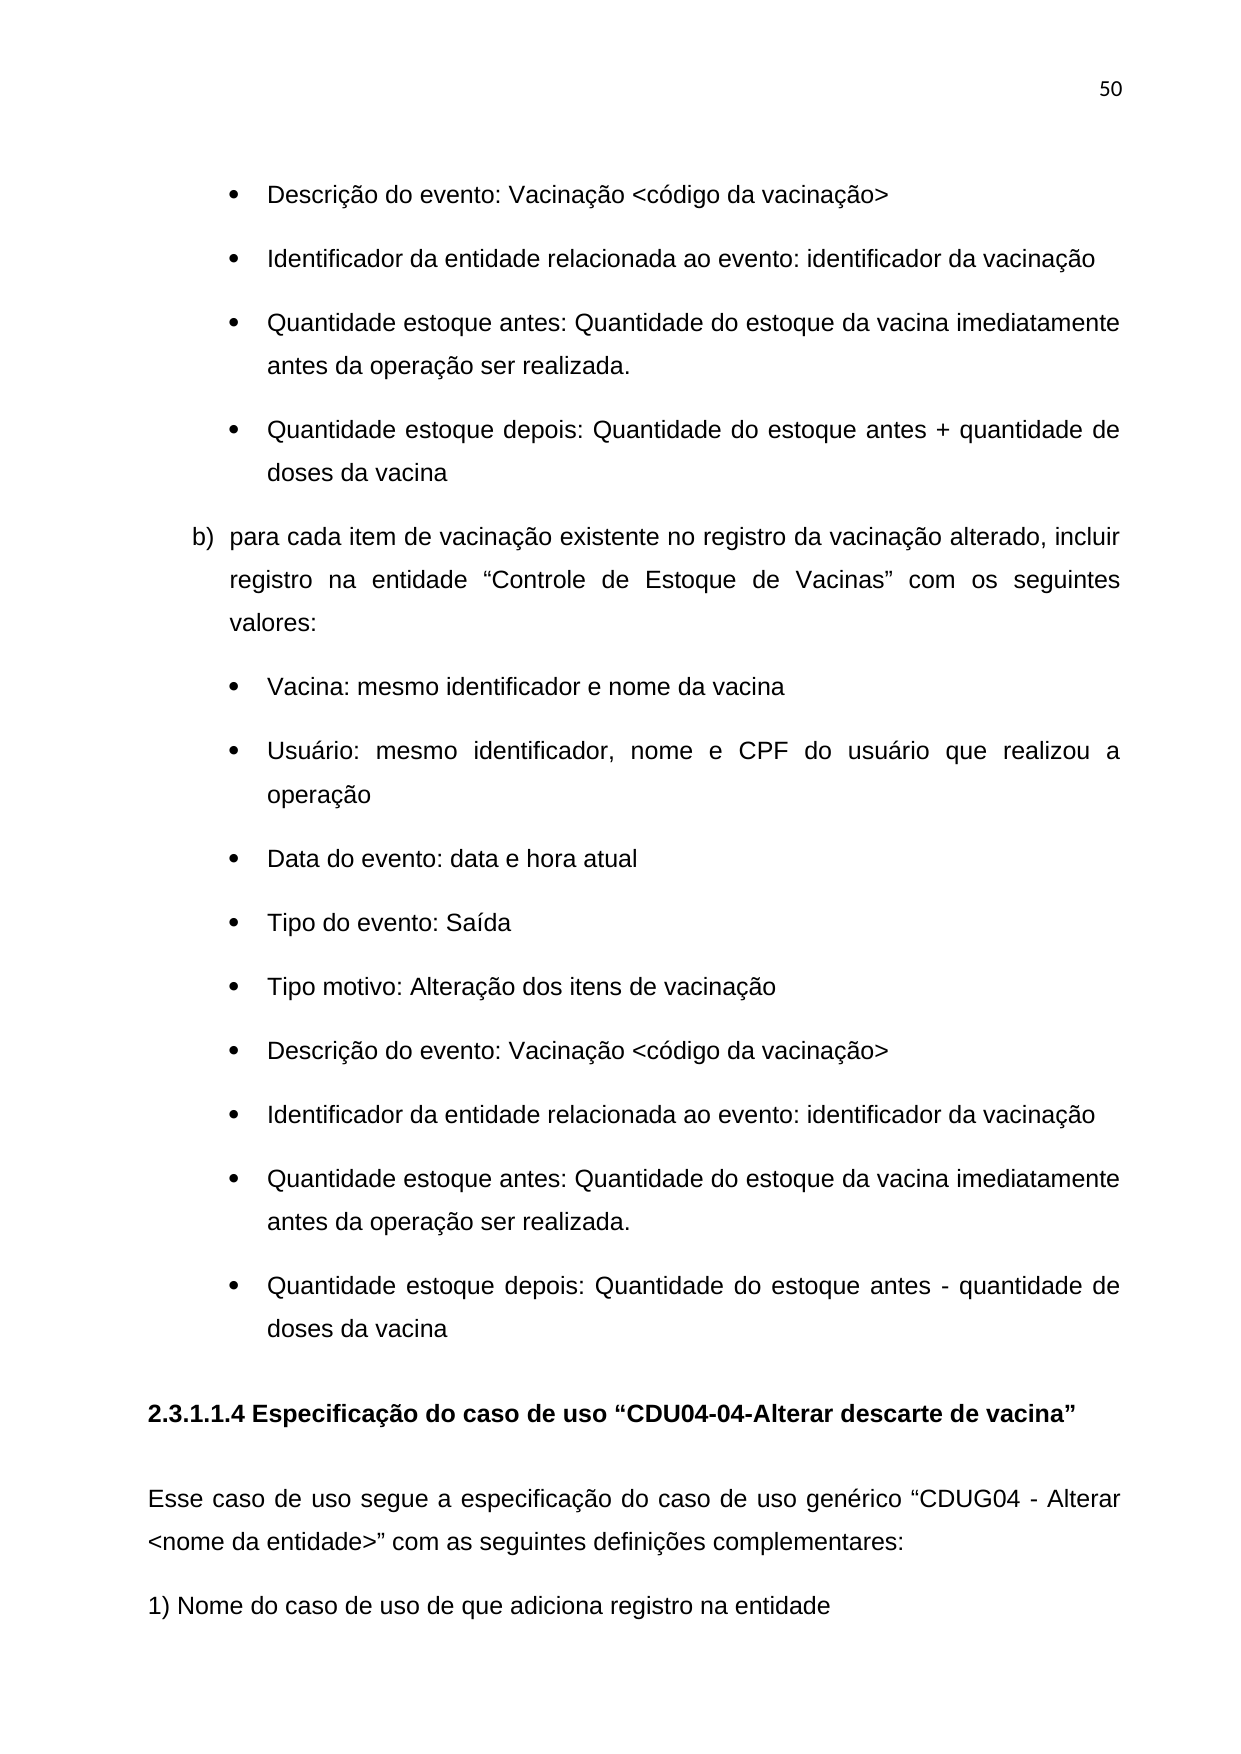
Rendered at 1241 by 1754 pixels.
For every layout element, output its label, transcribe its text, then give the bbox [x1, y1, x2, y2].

list Descrição do evento: Vacinação <código da vacinação> [229, 1036, 1122, 1064]
list Quantidade estoque depois: Quantidade do estoque antes - quantidade de doses da vacina [229, 1271, 1122, 1343]
list Identificador da entidade relacionada ao evento: identificador da vacinação [229, 244, 1122, 272]
list para cada item de vacinação existente no registro da vacinação alterado, incluir registro na entidade “Controle de Estoque de Vacinas” com os seguintes valores: [192, 522, 1122, 637]
list Vacina: mesmo identificador e nome da vacina [229, 672, 1122, 701]
text 1) Nome do caso de uso de que adiciona registro na entidade [148, 1591, 1122, 1620]
list Usuário: mesmo identificador, nome e CPF do usuário que realizou a operação [229, 736, 1122, 808]
list Quantidade estoque depois: Quantidade do estoque antes + quantidade de doses da vacina [229, 415, 1122, 487]
list Tipo motivo: Alteração dos itens de vacinação [229, 972, 1122, 1001]
list Identificador da entidade relacionada ao evento: identificador da vacinação [229, 1100, 1122, 1129]
list Tipo do evento: Saída [229, 908, 1122, 936]
list Descrição do evento: Vacinação <código da vacinação> [229, 179, 1122, 208]
list Quantidade estoque antes: Quantidade do estoque da vacina imediatamente antes da operação ser realizada. [229, 308, 1122, 380]
list Data do evento: data e hora atual [229, 843, 1122, 872]
list Quantidade estoque antes: Quantidade do estoque da vacina imediatamente antes da operação ser realizada. [229, 1164, 1122, 1236]
text 2.3.1.1.4 Especificação do caso de uso “CDU04-04-Alterar descarte de vacina” [148, 1399, 1122, 1428]
text Esse caso de uso segue a especificação do caso de uso genérico “CDUG04 - Alterar <nome da entidade>” com as seguintes definições complementares: [148, 1484, 1122, 1556]
